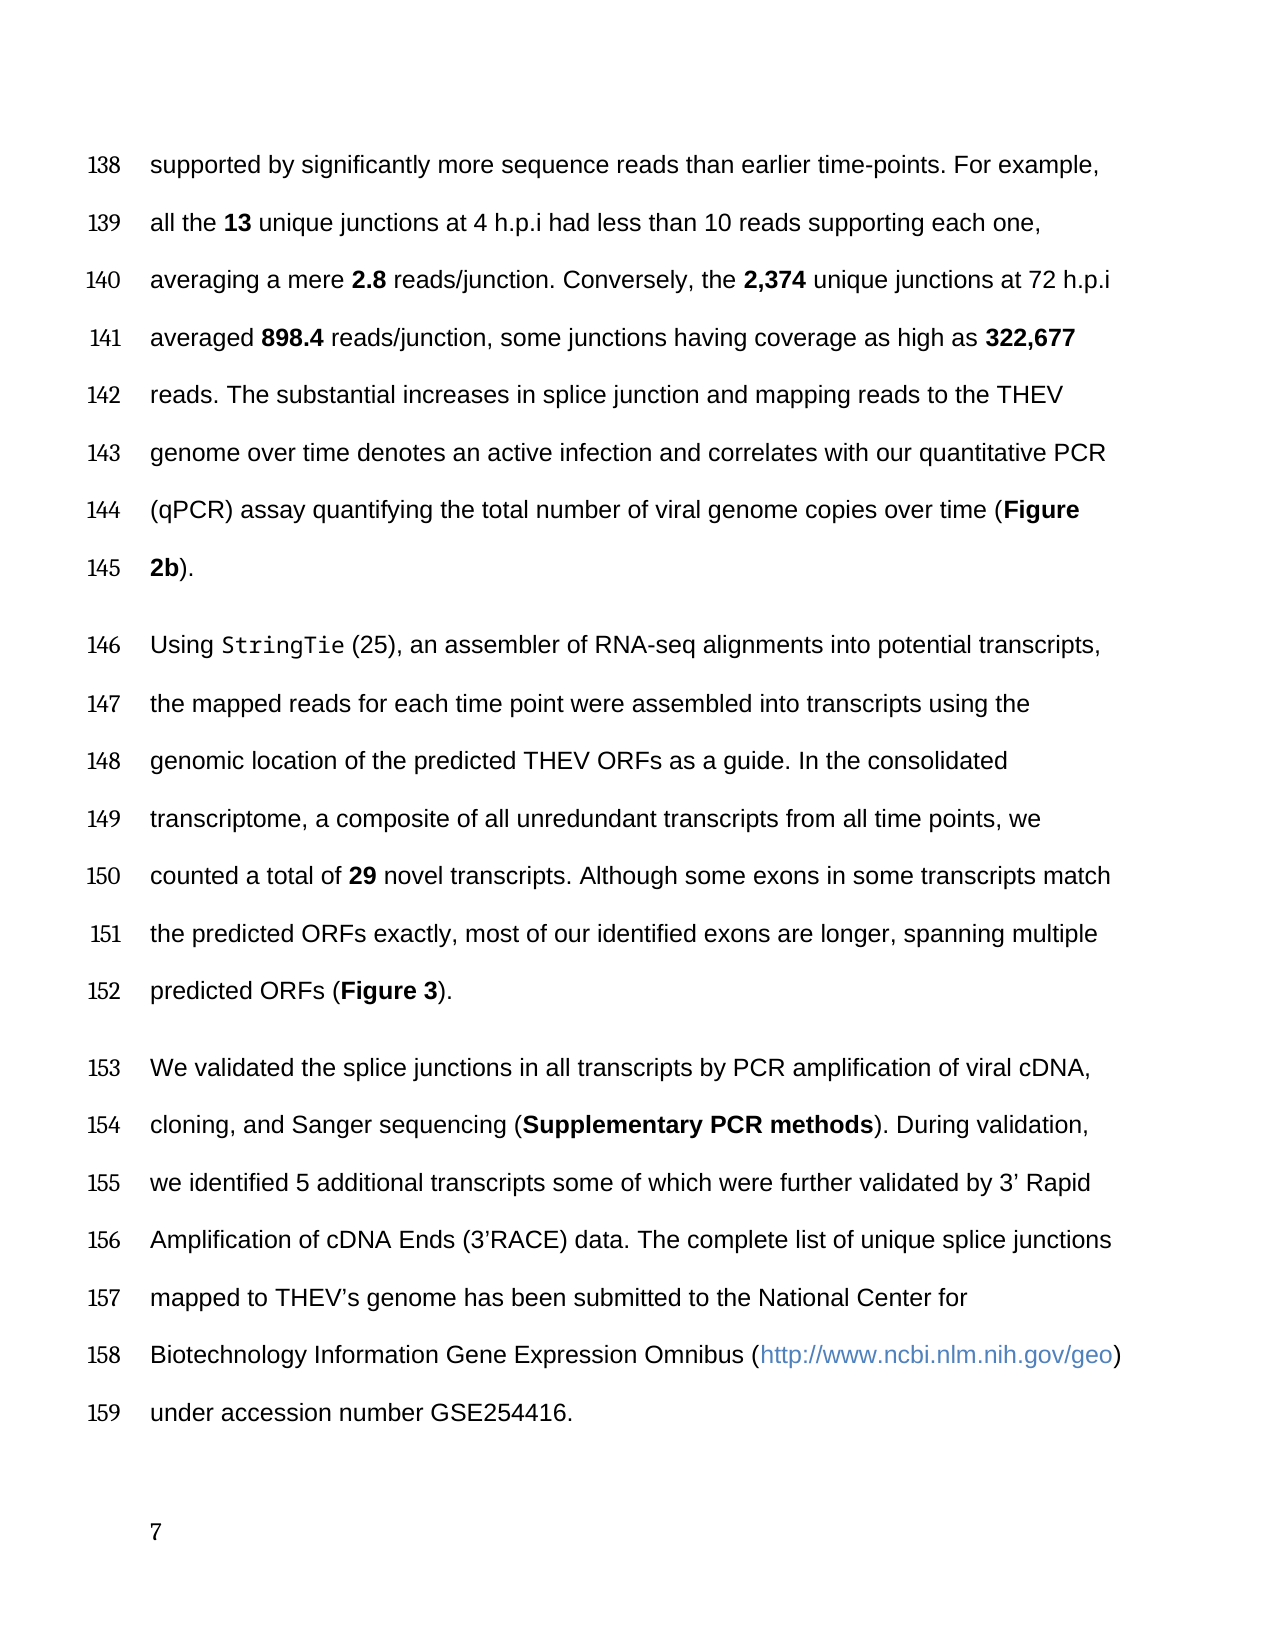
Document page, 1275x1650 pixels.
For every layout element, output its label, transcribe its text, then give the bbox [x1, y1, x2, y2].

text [150, 150, 1125, 581]
text Using StringTie (25), an assembler of RNA-seq alignments into potential transcripts, the mapped reads for each time point were assembled into transcripts using the genomic location of the predicted THEV ORFs as a guide. In the consolidated transcriptome, a composite of all unredundant transcripts from all time points, we counted a total of 29 novel transcripts. Although some exons in some transcripts match the predicted ORFs exactly, most of our identified exons are longer, spanning multiple predicted ORFs (Figure 3). [150, 629, 1125, 1005]
text We validated the splice junctions in all transcripts by PCR amplification of viral cDNA, cloning, and Sanger sequencing (Supplementary PCR methods). During validation, we identified 5 additional transcripts some of which were further validated by 3’ Rapid Amplification of cDNA Ends (3’RACE) data. The complete list of unique splice junctions mapped to THEV’s genome has been submitted to the National Center for Biotechnology Information Gene Expression Omnibus (http://www.ncbi.nlm.nih.gov/geo) under accession number GSE254416. [150, 1052, 1125, 1426]
